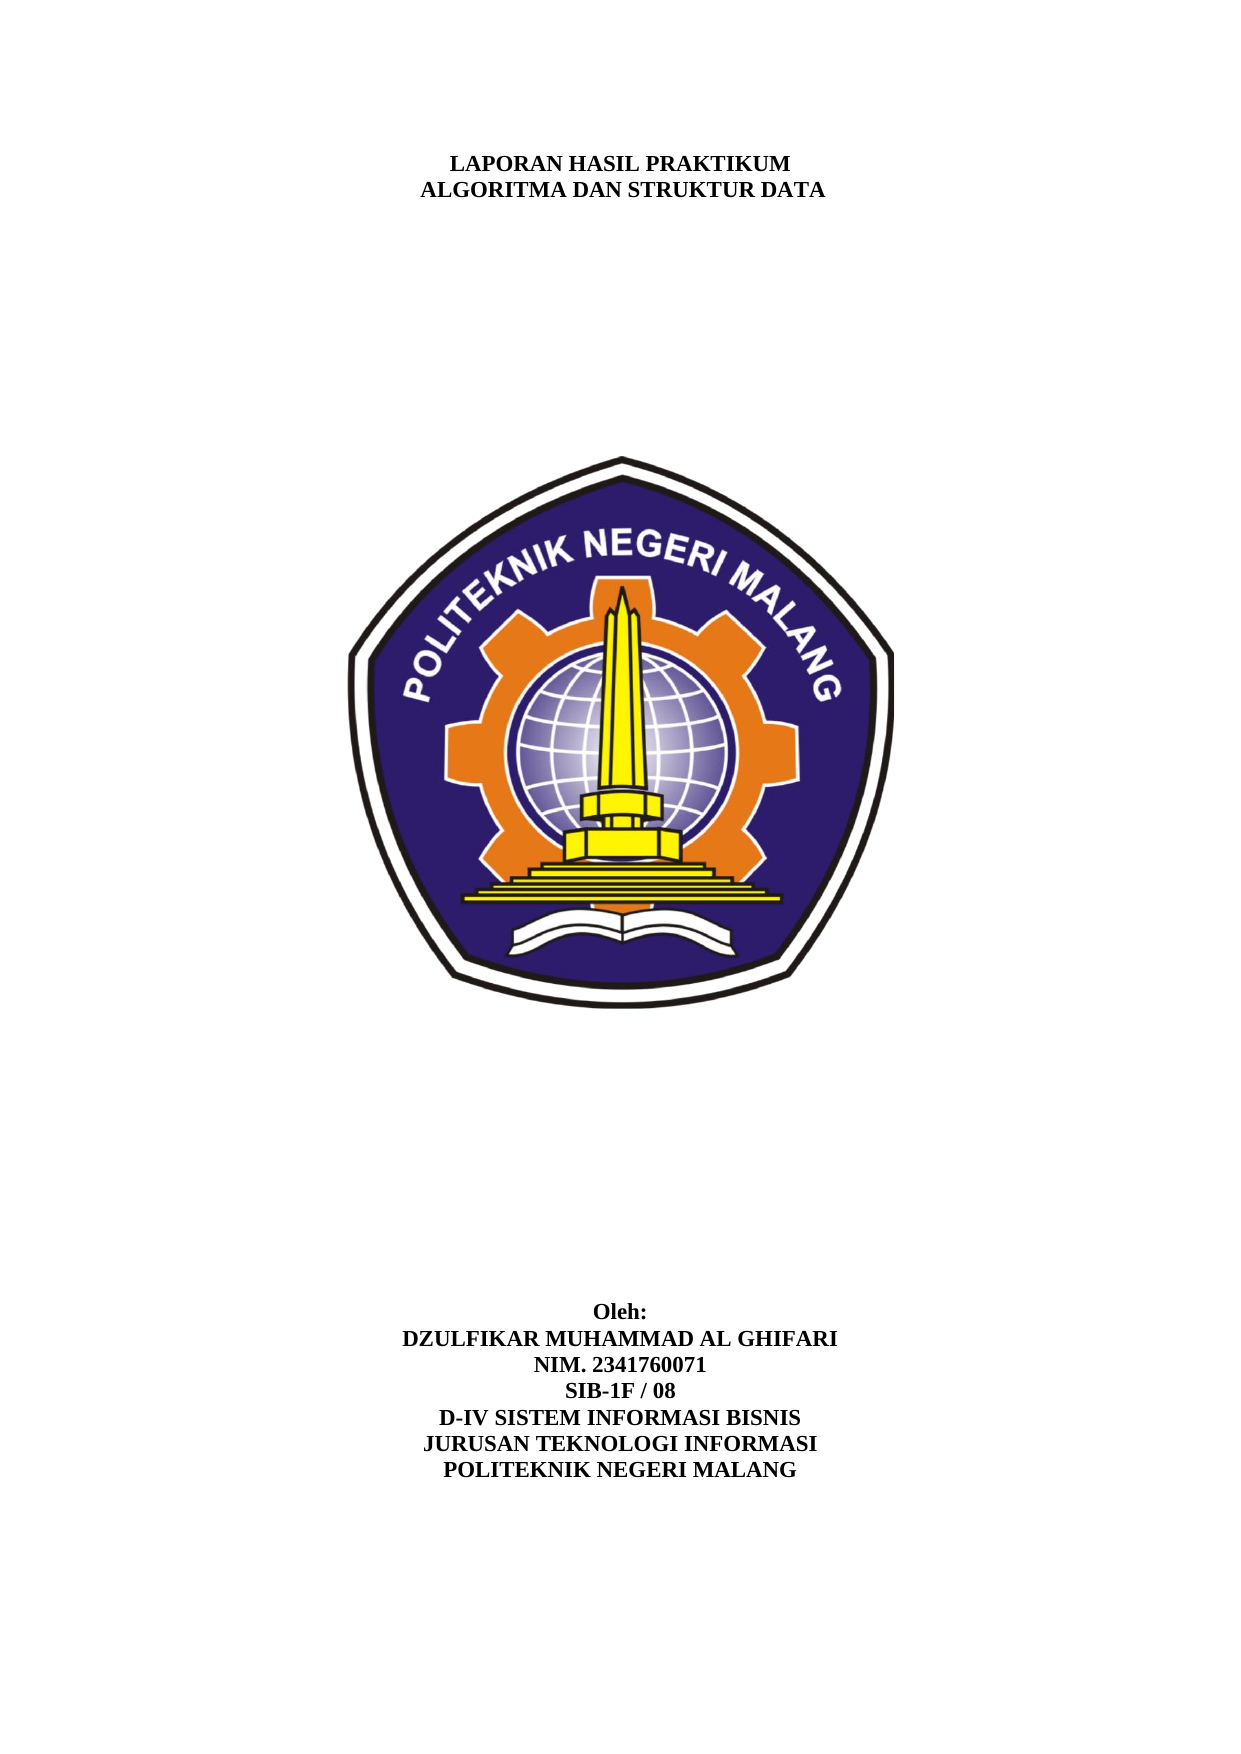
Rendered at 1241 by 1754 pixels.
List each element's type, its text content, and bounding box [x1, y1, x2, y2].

text JURUSAN TEKNOLOGI INFORMASI [150, 1430, 1090, 1457]
text LAPORAN HASIL PRAKTIKUM [150, 150, 1090, 176]
picture [346, 456, 895, 1009]
text SIB-1F / 08 [150, 1377, 1090, 1404]
text NIM. 2341760071 [150, 1351, 1090, 1377]
text D-IV SISTEM INFORMASI BISNIS [150, 1404, 1090, 1430]
text DZULFIKAR MUHAMMAD AL GHIFARI [150, 1325, 1090, 1351]
text ALGORITMA DAN STRUKTUR DATA [150, 176, 1090, 203]
text POLITEKNIK NEGERI MALANG [150, 1457, 1090, 1483]
text Oleh: [150, 1298, 1090, 1325]
